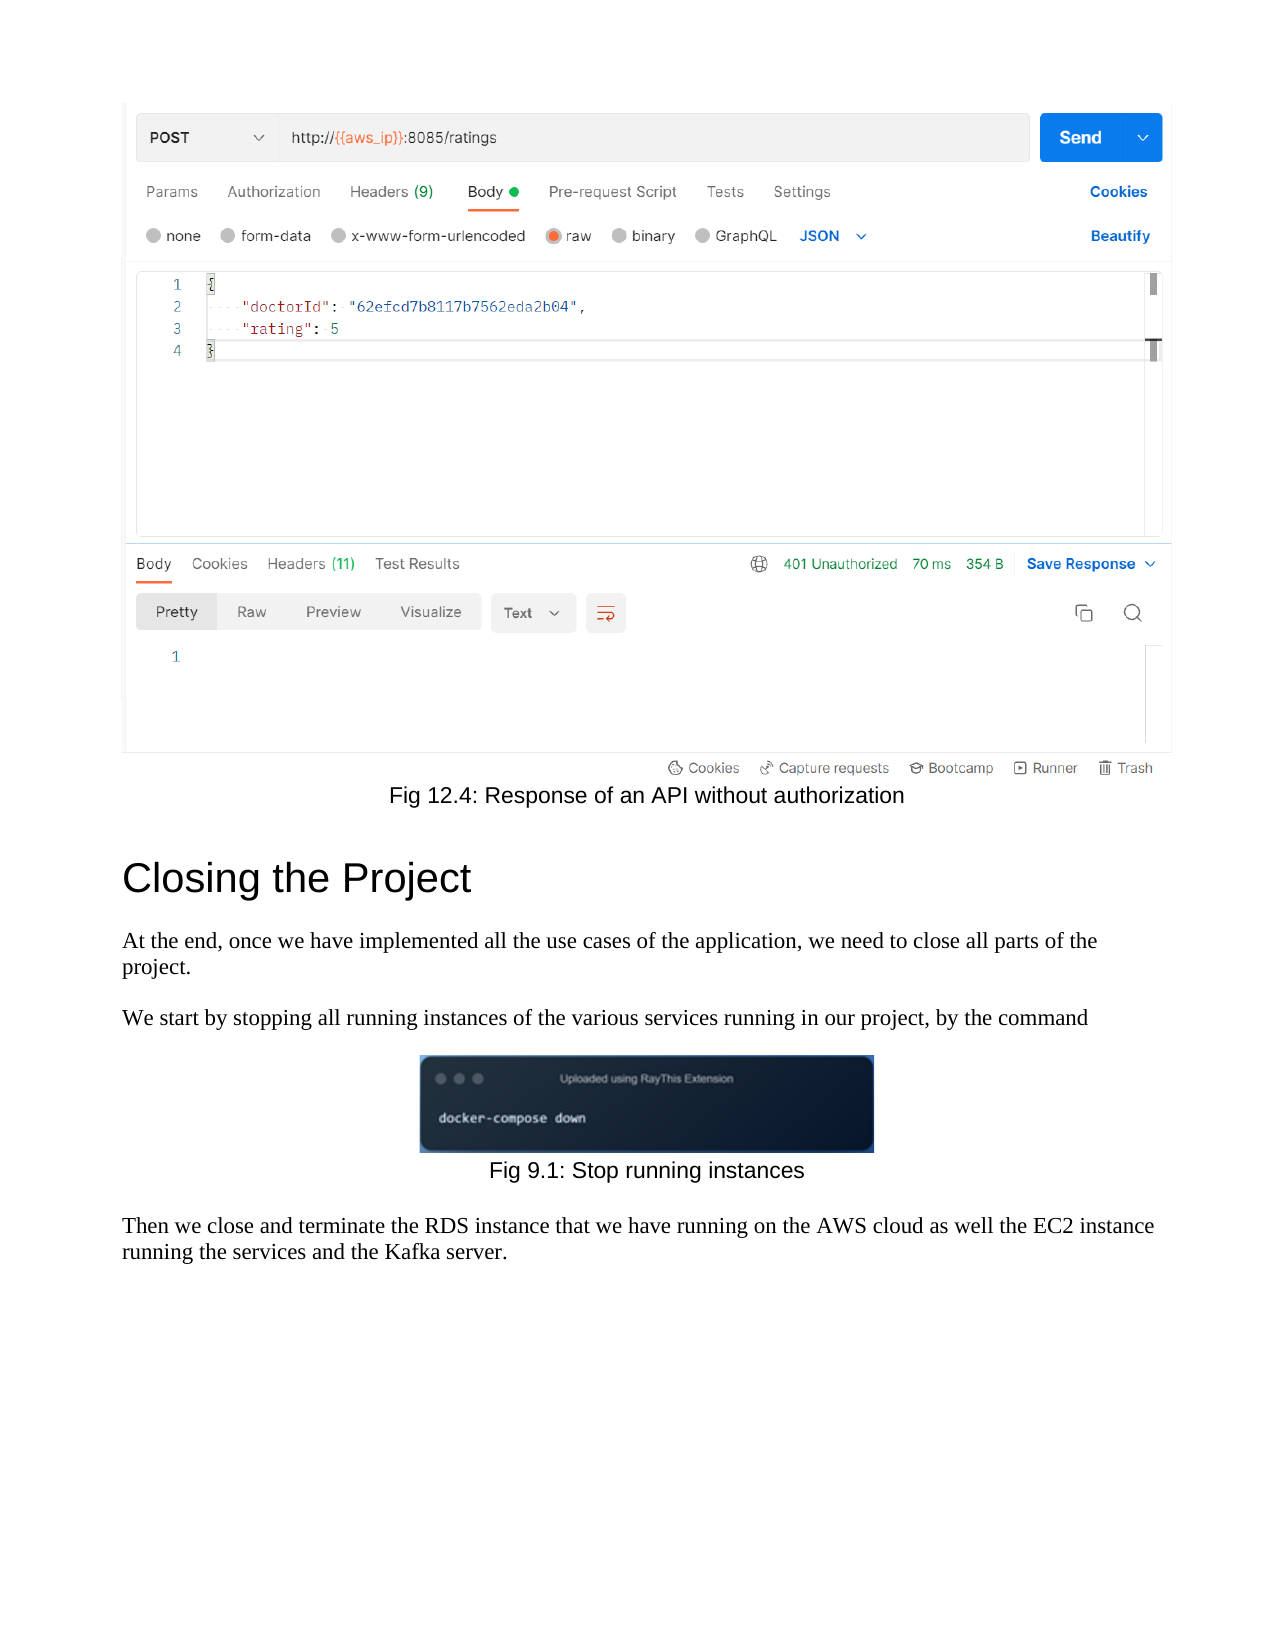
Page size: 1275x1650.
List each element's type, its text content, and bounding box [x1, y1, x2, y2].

text At the end, once we have implemented all the use cases of the application, we need to close all parts of the project. [122, 927, 1172, 979]
subtitle Closing the Project [122, 854, 1172, 902]
text Fig 9.1: Stop running instances [122, 1157, 1172, 1183]
picture [121, 103, 1172, 779]
picture [419, 1055, 875, 1153]
text Fig 12.4: Response of an API without authorization [122, 782, 1172, 808]
text We start by stopping all running instances of the various services running in our project, by the command [122, 1004, 1172, 1031]
text Then we close and terminate the RDS instance that we have running on the AWS cloud as well the EC2 instance running the services and the Kafka server. [122, 1212, 1172, 1264]
